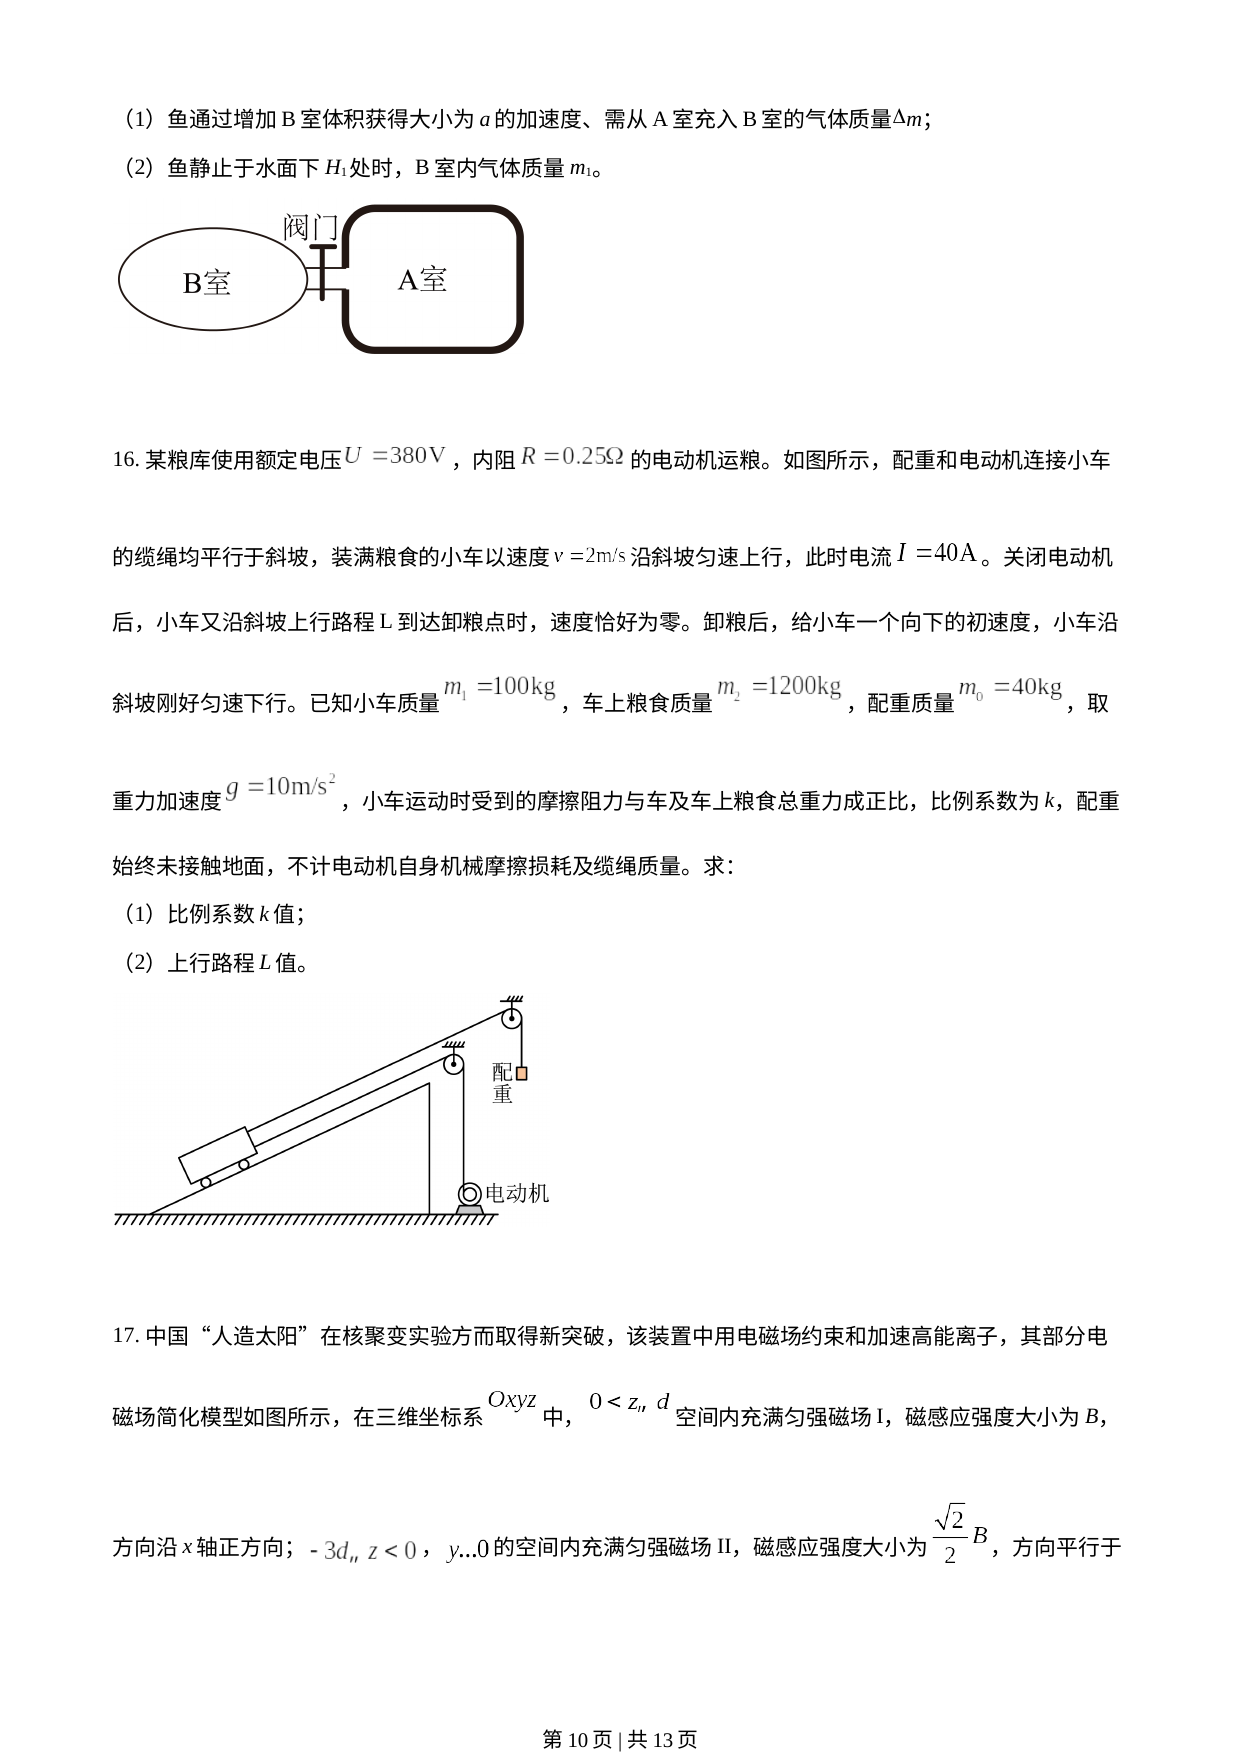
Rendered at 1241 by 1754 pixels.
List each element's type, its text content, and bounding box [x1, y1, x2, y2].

text （1）比例系数k值； [112, 897, 1128, 929]
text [112, 1318, 1128, 1595]
text （1）鱼通过增加B室体积获得大小为a的加速度、需从A室充入B室的气体质量m； [112, 102, 1128, 134]
text 16. 某粮库使用额定电压，内阻的电动机运粮。如图所示，配重和电动机连接小车的缆绳均平行于斜坡，装满粮食的小车以速度沿斜坡匀速上行，此时电流。关闭电动机后，小车又沿斜坡上行路程L到达卸粮点时，速度恰好为零。卸粮后，给小车一个向下的初速度，小车沿斜坡刚好匀速下行。已知小车质量，车上粮食质量，配重质量，取重力加速度，小车运动时受到的摩擦阻力与车及车上粮食总重力成正比，比例系数为k，配重始终未接触地面，不计电动机自身机械摩擦损耗及缆绳质量。求： [112, 426, 1128, 881]
picture [112, 198, 525, 354]
picture [112, 993, 550, 1227]
text （2）上行路程L值。 [112, 945, 1128, 978]
text （2）鱼静止于水面下H1处时，B室内气体质量m1。 [112, 150, 1128, 183]
